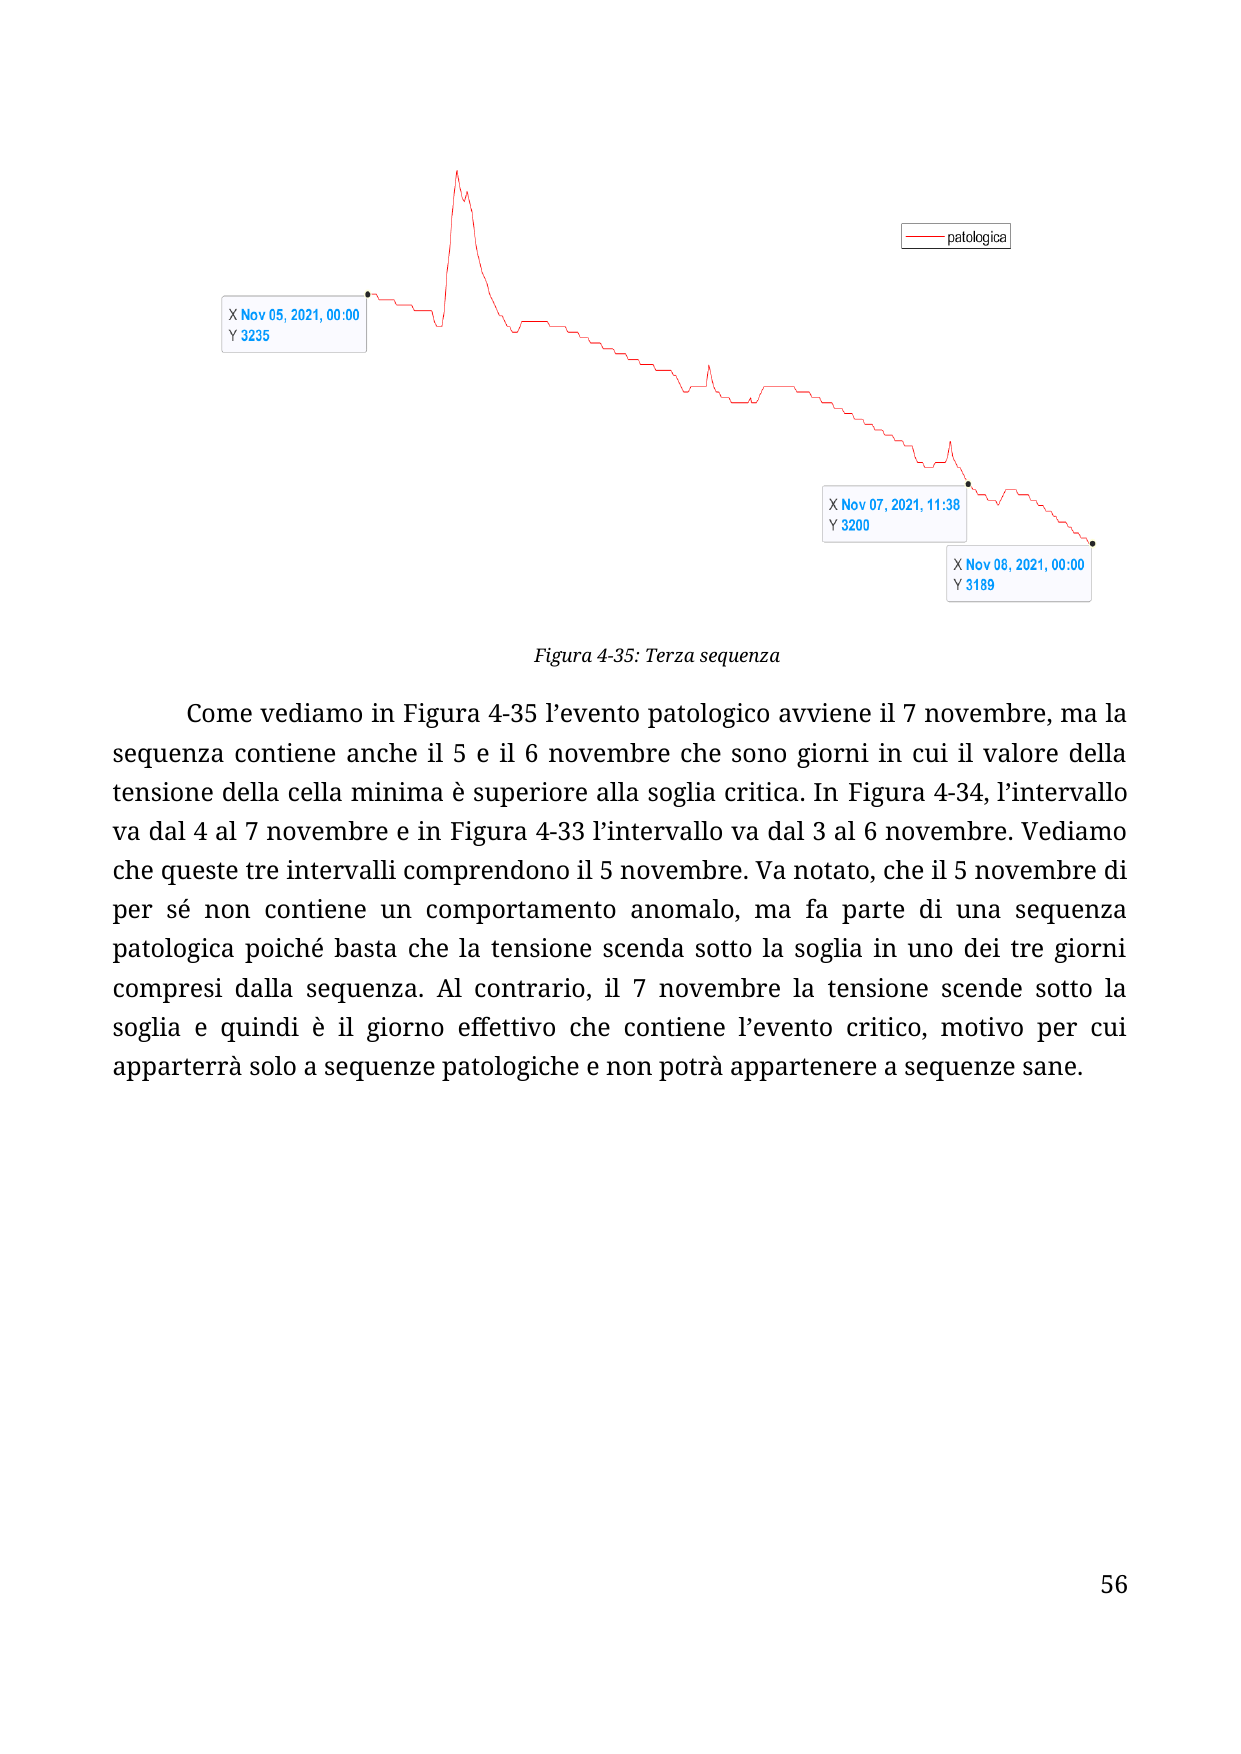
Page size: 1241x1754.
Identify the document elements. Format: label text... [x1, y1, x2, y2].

picture [214, 150, 1100, 612]
